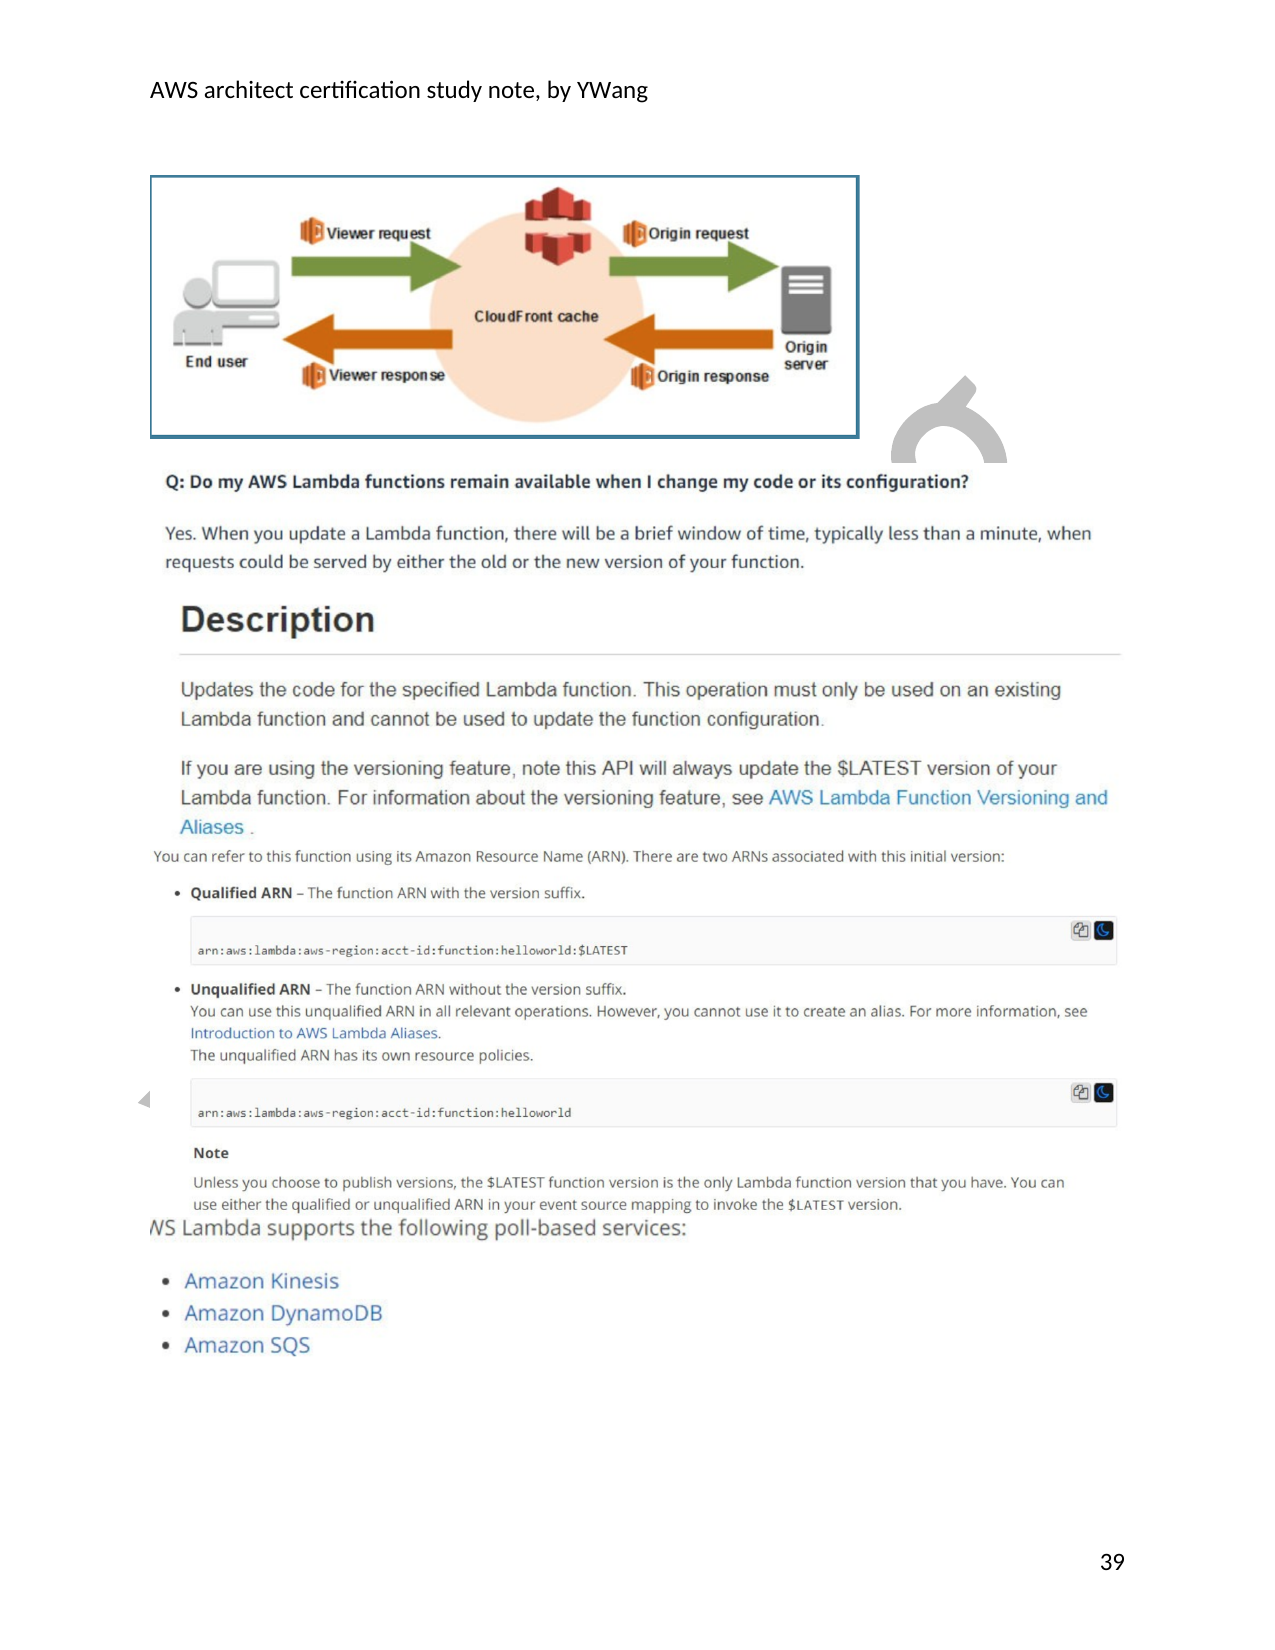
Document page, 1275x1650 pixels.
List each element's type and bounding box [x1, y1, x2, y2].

picture [150, 463, 1125, 1363]
picture [150, 175, 860, 439]
